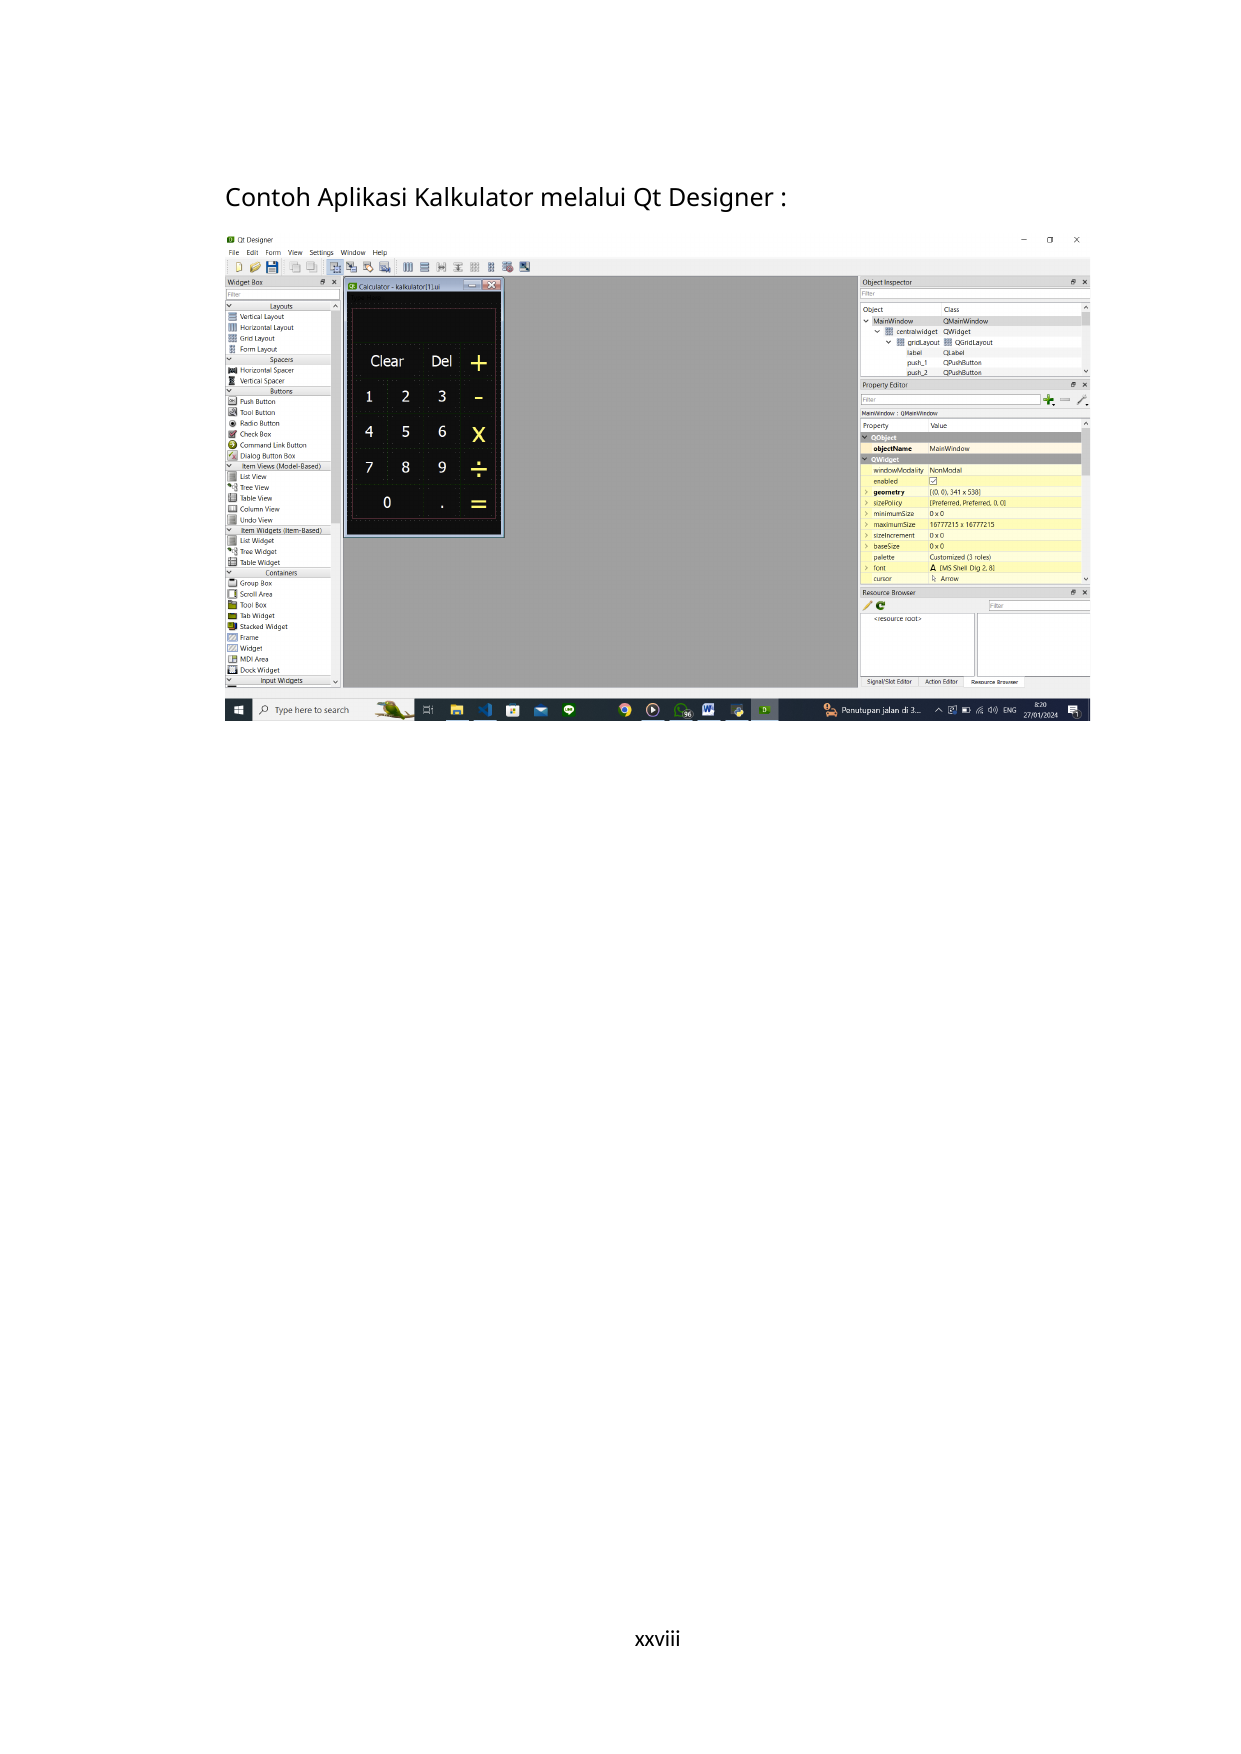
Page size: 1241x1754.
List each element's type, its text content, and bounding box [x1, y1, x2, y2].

picture [225, 233, 1091, 721]
text Contoh Aplikasi Kalkulator melalui Qt Designer : [225, 180, 1090, 214]
